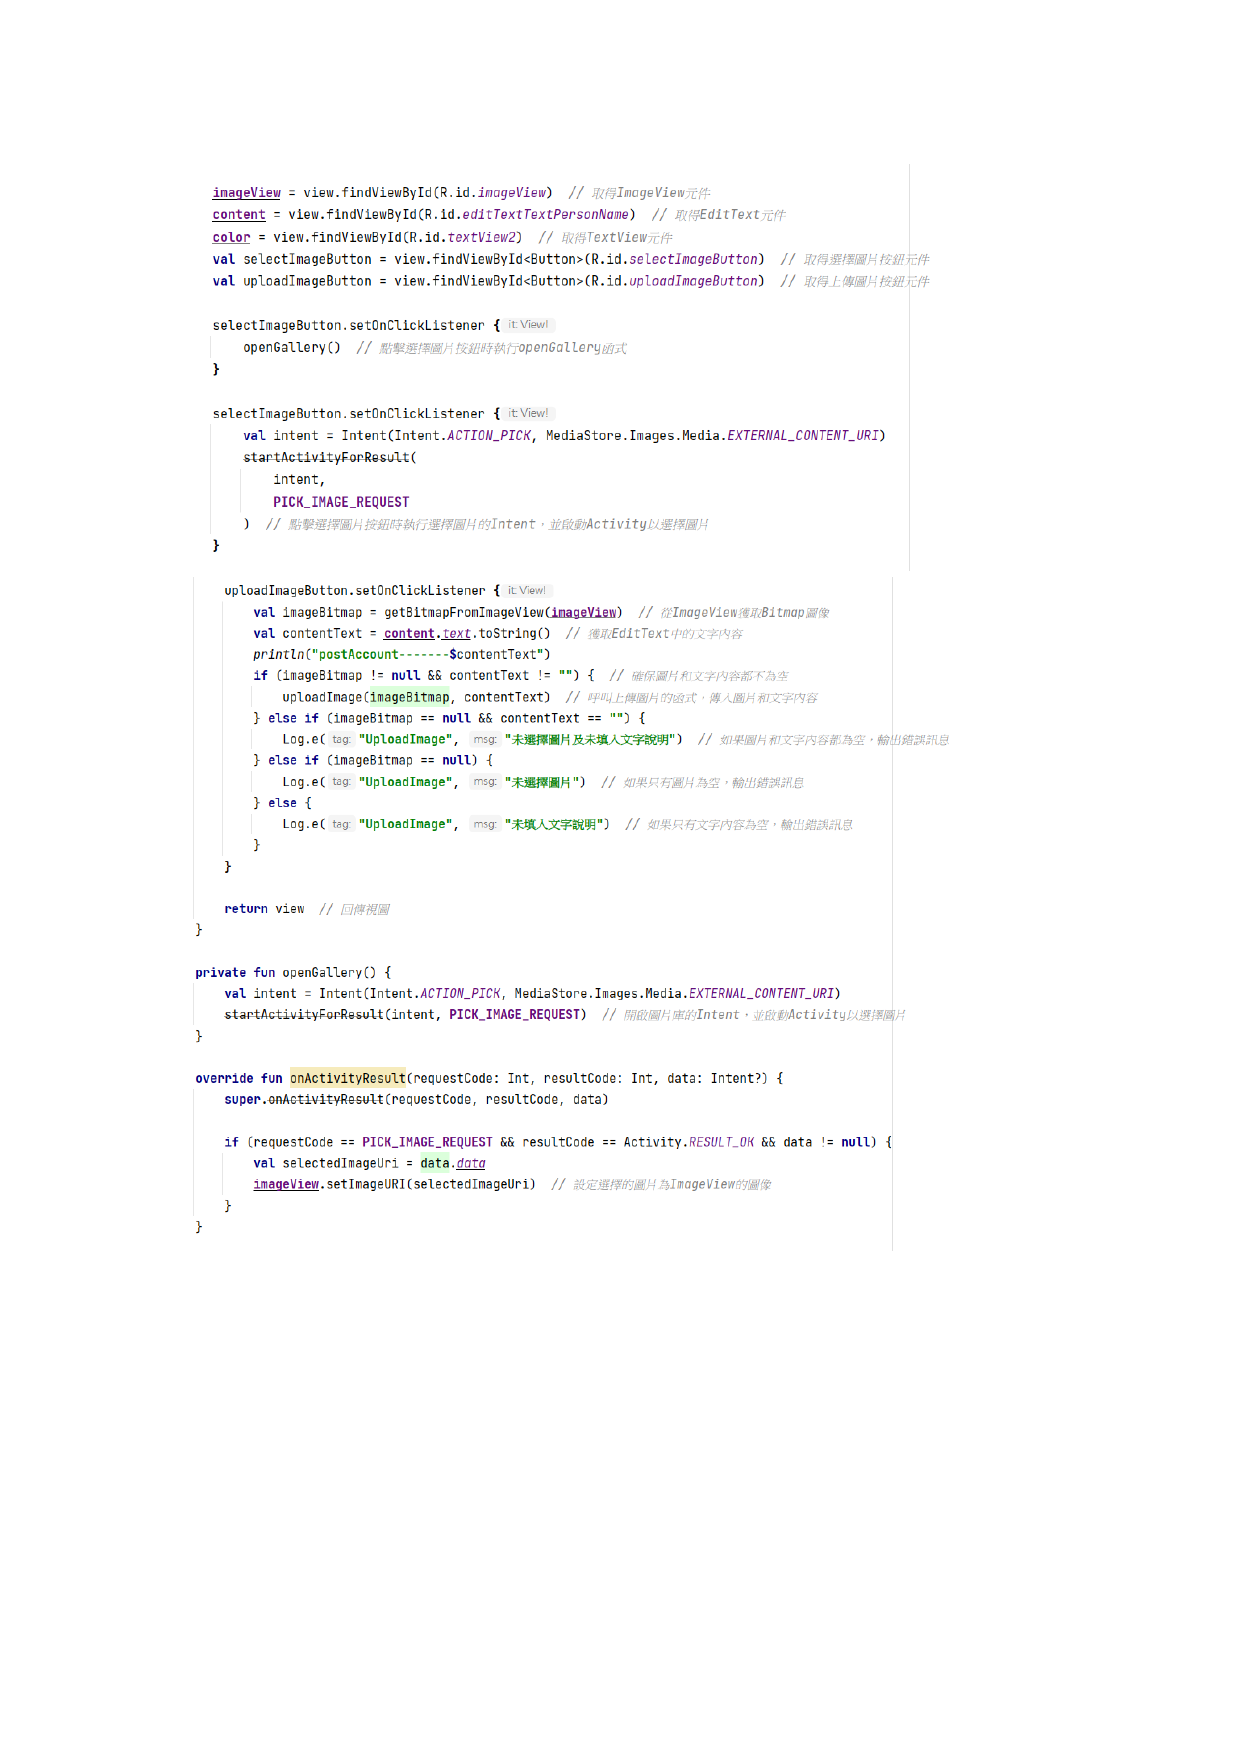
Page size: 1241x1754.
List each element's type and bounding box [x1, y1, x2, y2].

picture [187, 164, 959, 571]
picture [187, 577, 957, 1251]
